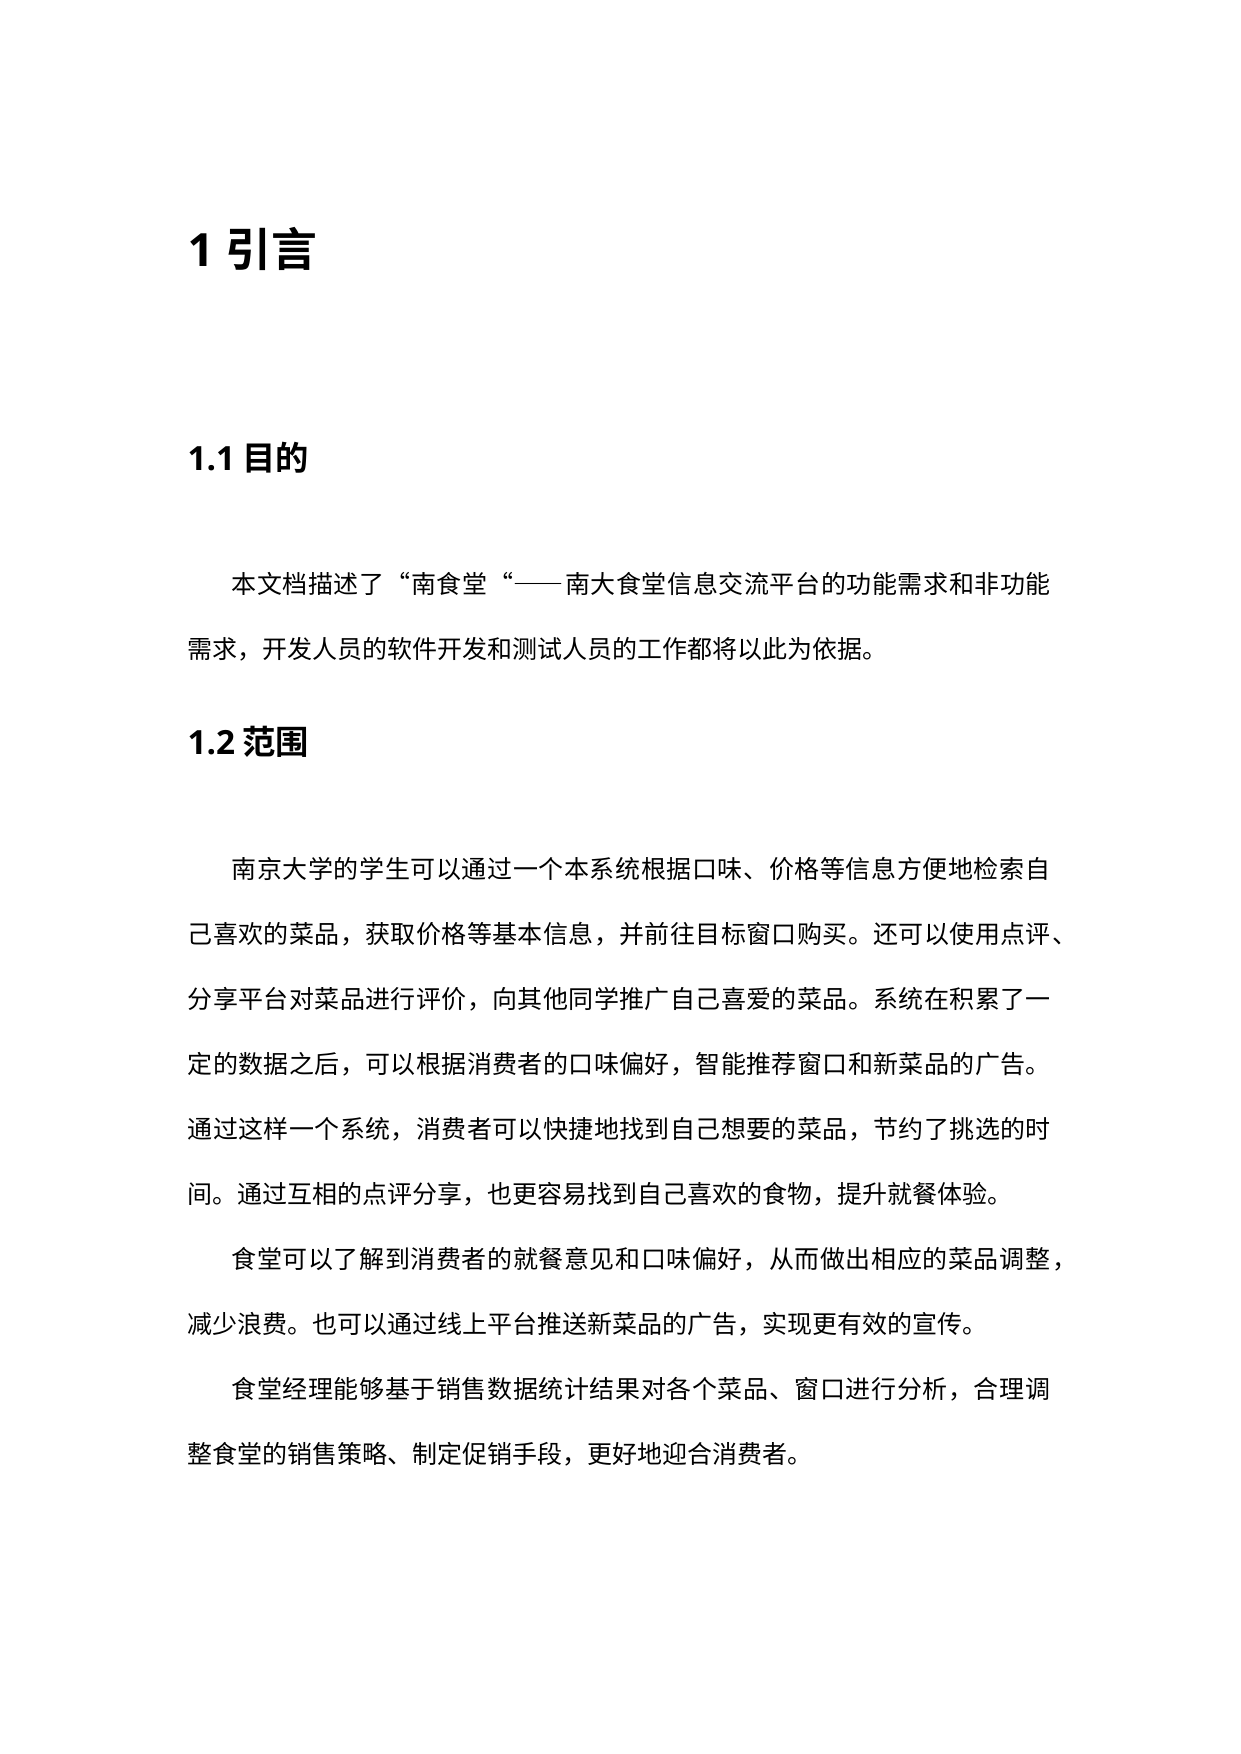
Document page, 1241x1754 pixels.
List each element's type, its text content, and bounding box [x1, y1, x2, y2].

text 食堂可以了解到消费者的就餐意见和口味偏好，从而做出相应的菜品调整，减少浪费。也可以通过线上平台推送新菜品的广告，实现更有效的宣传。 [187, 1225, 1053, 1355]
subtitle 1 引言 [187, 197, 1053, 295]
subtitle 1.1目的 [187, 423, 1053, 488]
text 本文档描述了“南食堂“——南大食堂信息交流平台的功能需求和非功能需求，开发人员的软件开发和测试人员的工作都将以此为依据。 [187, 550, 1053, 680]
text 食堂经理能够基于销售数据统计结果对各个菜品、窗口进行分析，合理调整食堂的销售策略、制定促销手段，更好地迎合消费者。 [187, 1355, 1053, 1485]
text 南京大学的学生可以通过一个本系统根据口味、价格等信息方便地检索自己喜欢的菜品，获取价格等基本信息，并前往目标窗口购买。还可以使用点评、分享平台对菜品进行评价，向其他同学推广自己喜爱的菜品。系统在积累了一定的数据之后，可以根据消费者的口味偏好，智能推荐窗口和新菜品的广告。通过这样一个系统，消费者可以快捷地找到自己想要的菜品，节约了挑选的时间。通过互相的点评分享，也更容易找到自己喜欢的食物，提升就餐体验。 [187, 835, 1053, 1225]
subtitle 1.2范围 [187, 707, 1053, 772]
